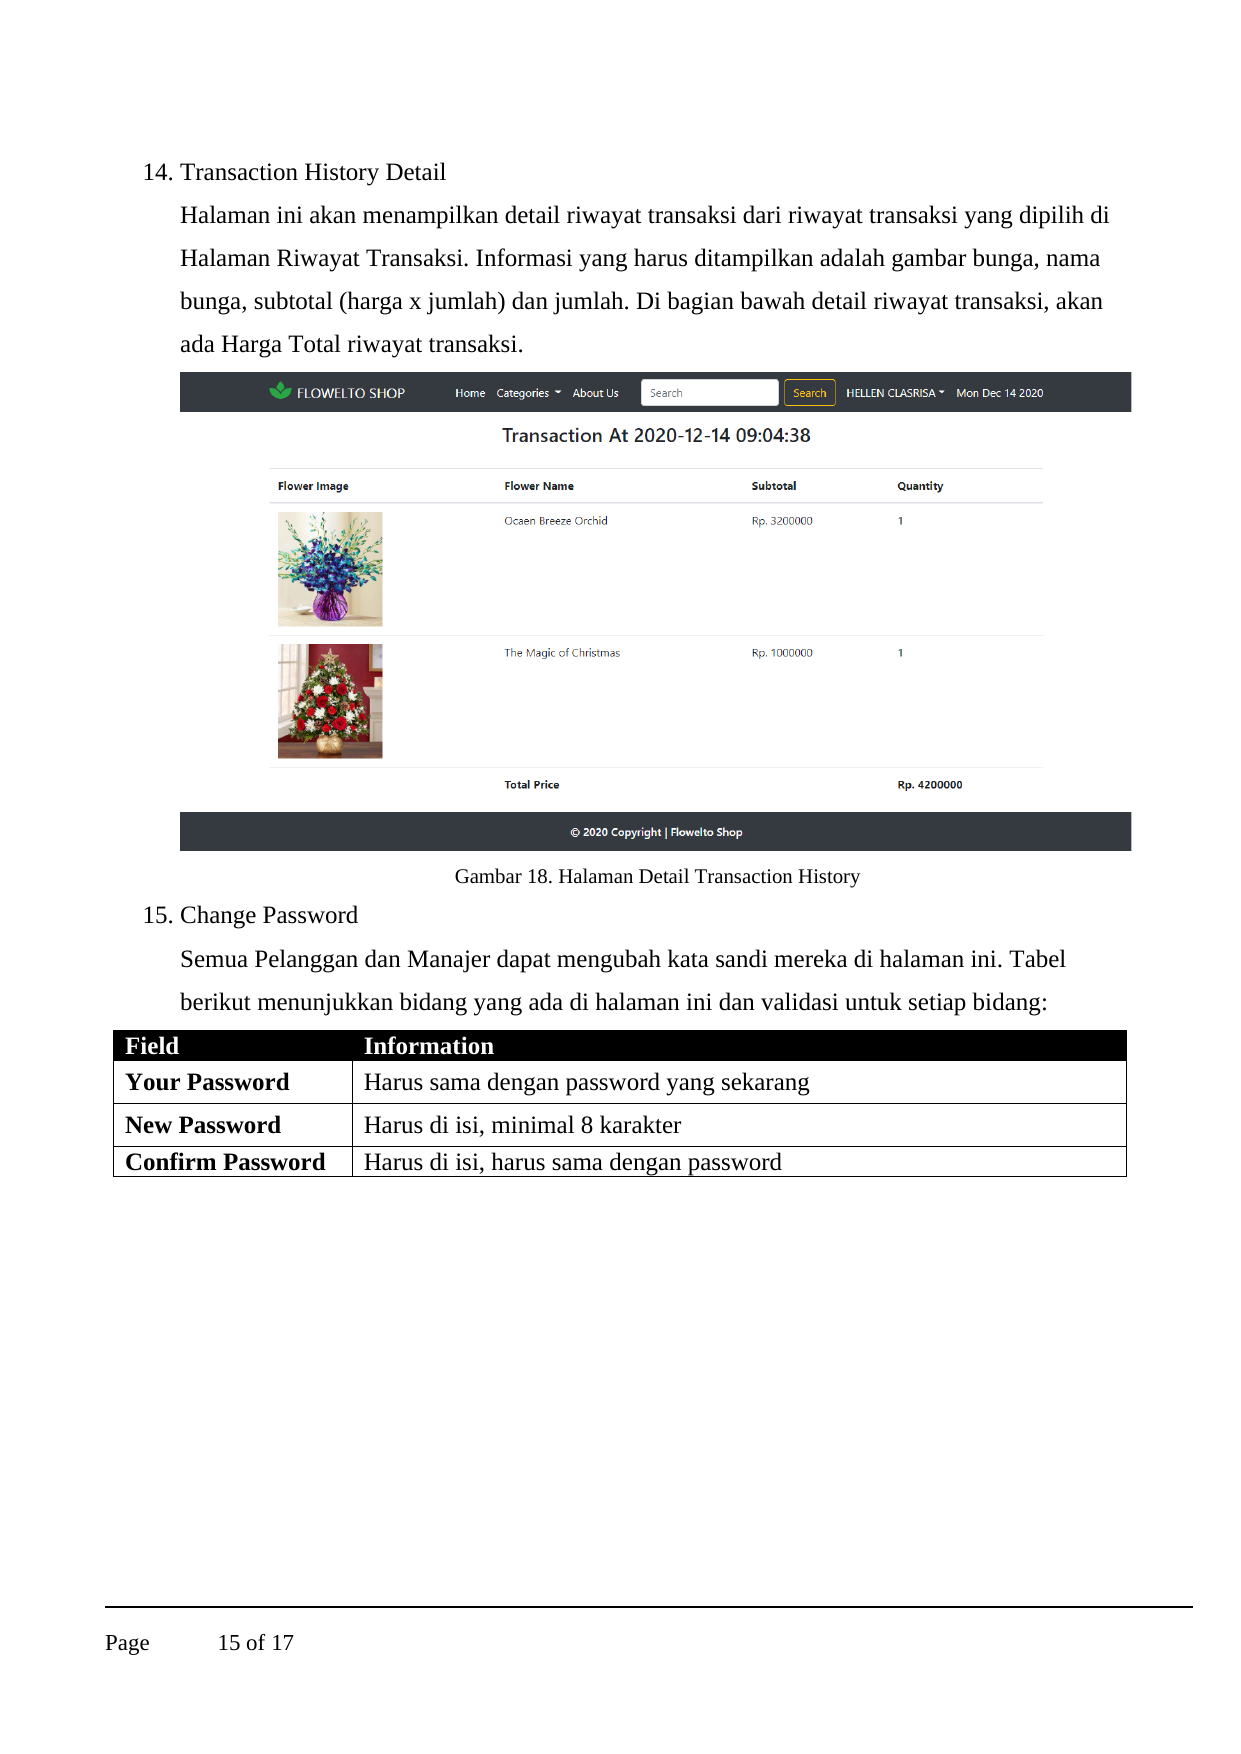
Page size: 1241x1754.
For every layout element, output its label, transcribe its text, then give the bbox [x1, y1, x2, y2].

table_cell Harus sama dengan password yang sekarang [353, 1061, 1126, 1103]
table_cell Confirm Password [114, 1147, 352, 1176]
list Transaction History Detail [142, 157, 1135, 185]
table_header Field [114, 1031, 352, 1060]
list Gambar 18. Halaman Detail Transaction History [180, 864, 1135, 888]
list Halaman ini akan menampilkan detail riwayat transaksi dari riwayat transaksi yang dipilih di Halaman Riwayat Transaksi. Informasi yang harus ditampilkan adalah gambar bunga, nama bunga, subtotal (harga x jumlah) dan jumlah. Di bagian bawah detail riwayat transaksi, akan ada Harga Total riwayat transaksi. [180, 200, 1135, 358]
table_cell Your Password [114, 1061, 352, 1103]
table_cell Harus di isi, harus sama dengan password [353, 1147, 1126, 1176]
list Change Password [142, 901, 1135, 929]
table_cell New Password [114, 1104, 352, 1146]
picture [180, 372, 1132, 851]
table_cell Harus di isi, minimal 8 karakter [353, 1104, 1126, 1146]
list Semua Pelanggan dan Manajer dapat mengubah kata sandi mereka di halaman ini. Tabel berikut menunjukkan bidang yang ada di halaman ini dan validasi untuk setiap bidang: [180, 944, 1135, 1016]
table_header Information [353, 1031, 1126, 1060]
